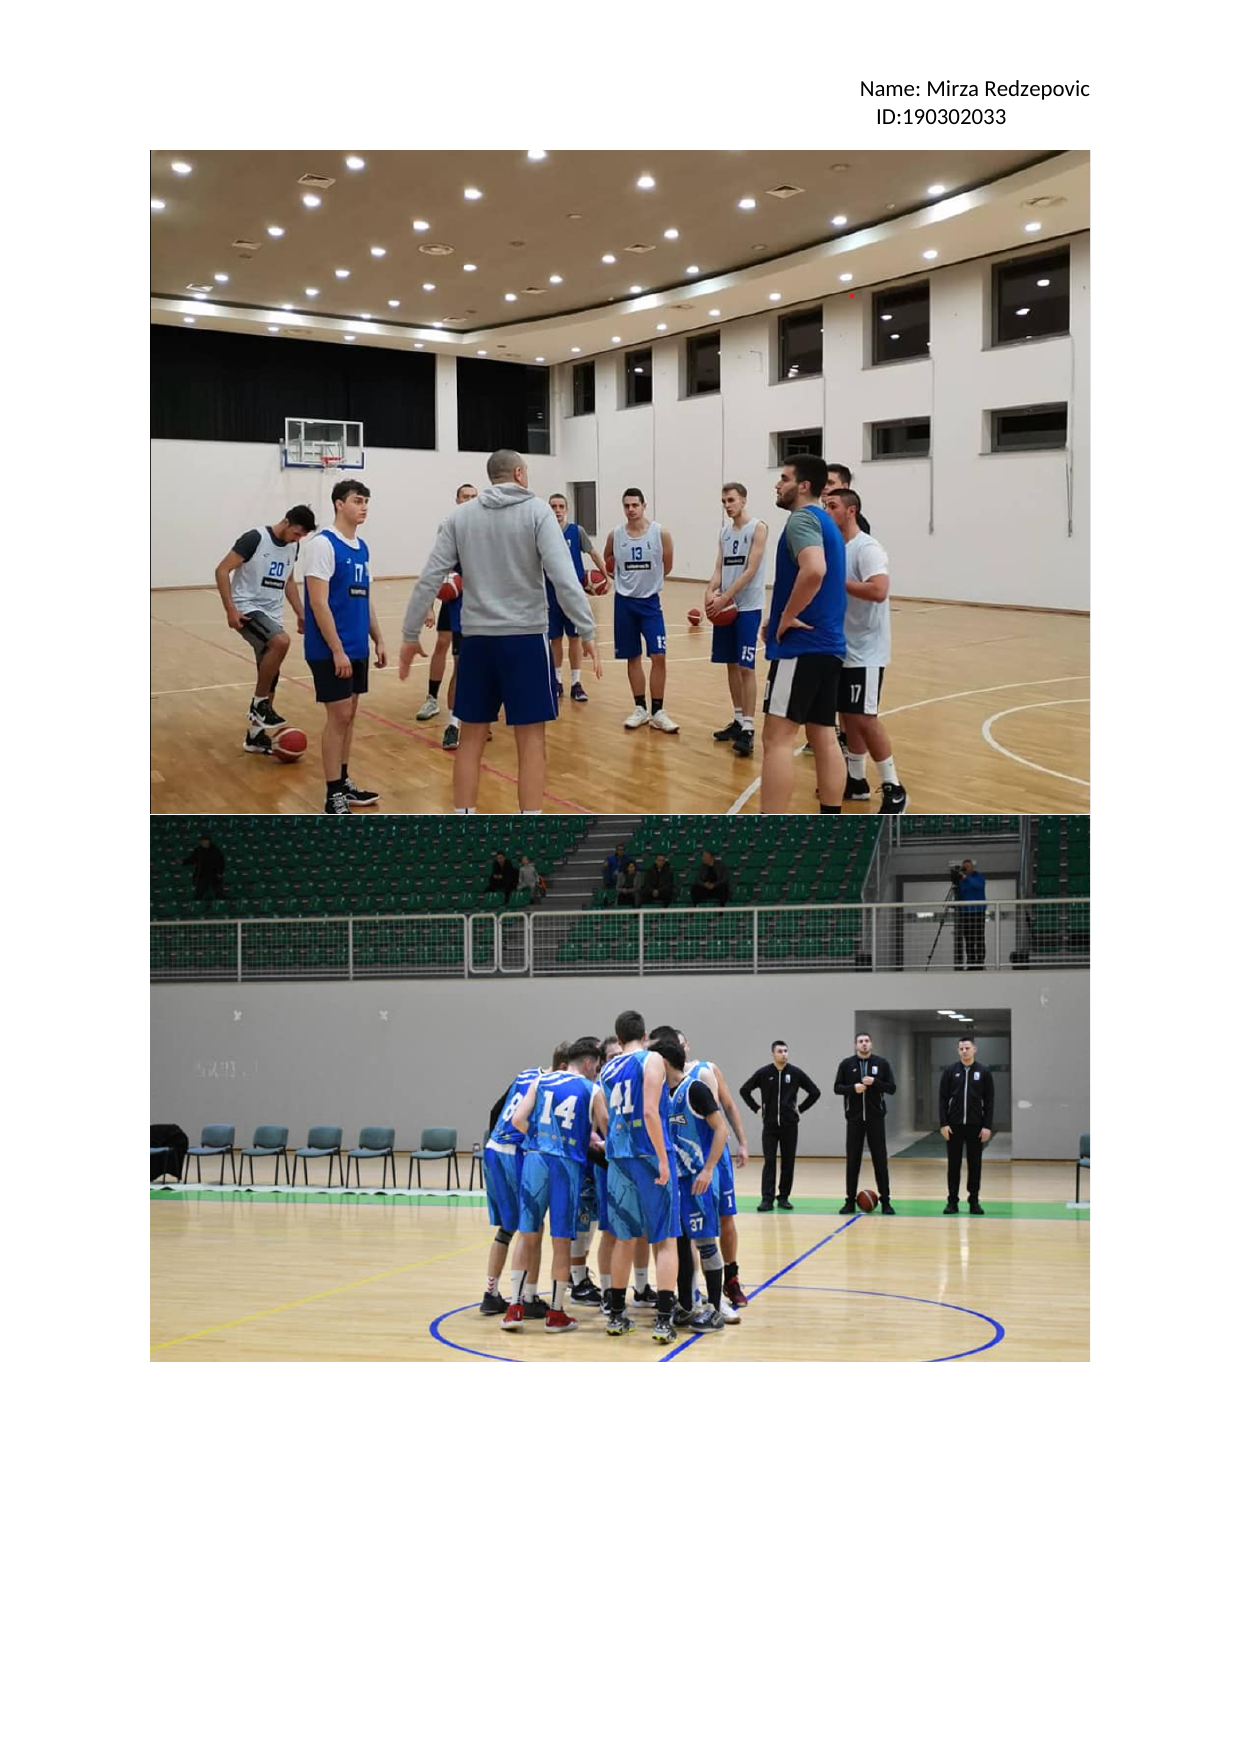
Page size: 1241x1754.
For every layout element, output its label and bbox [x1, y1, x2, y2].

picture [150, 150, 1091, 814]
picture [150, 815, 1091, 1362]
